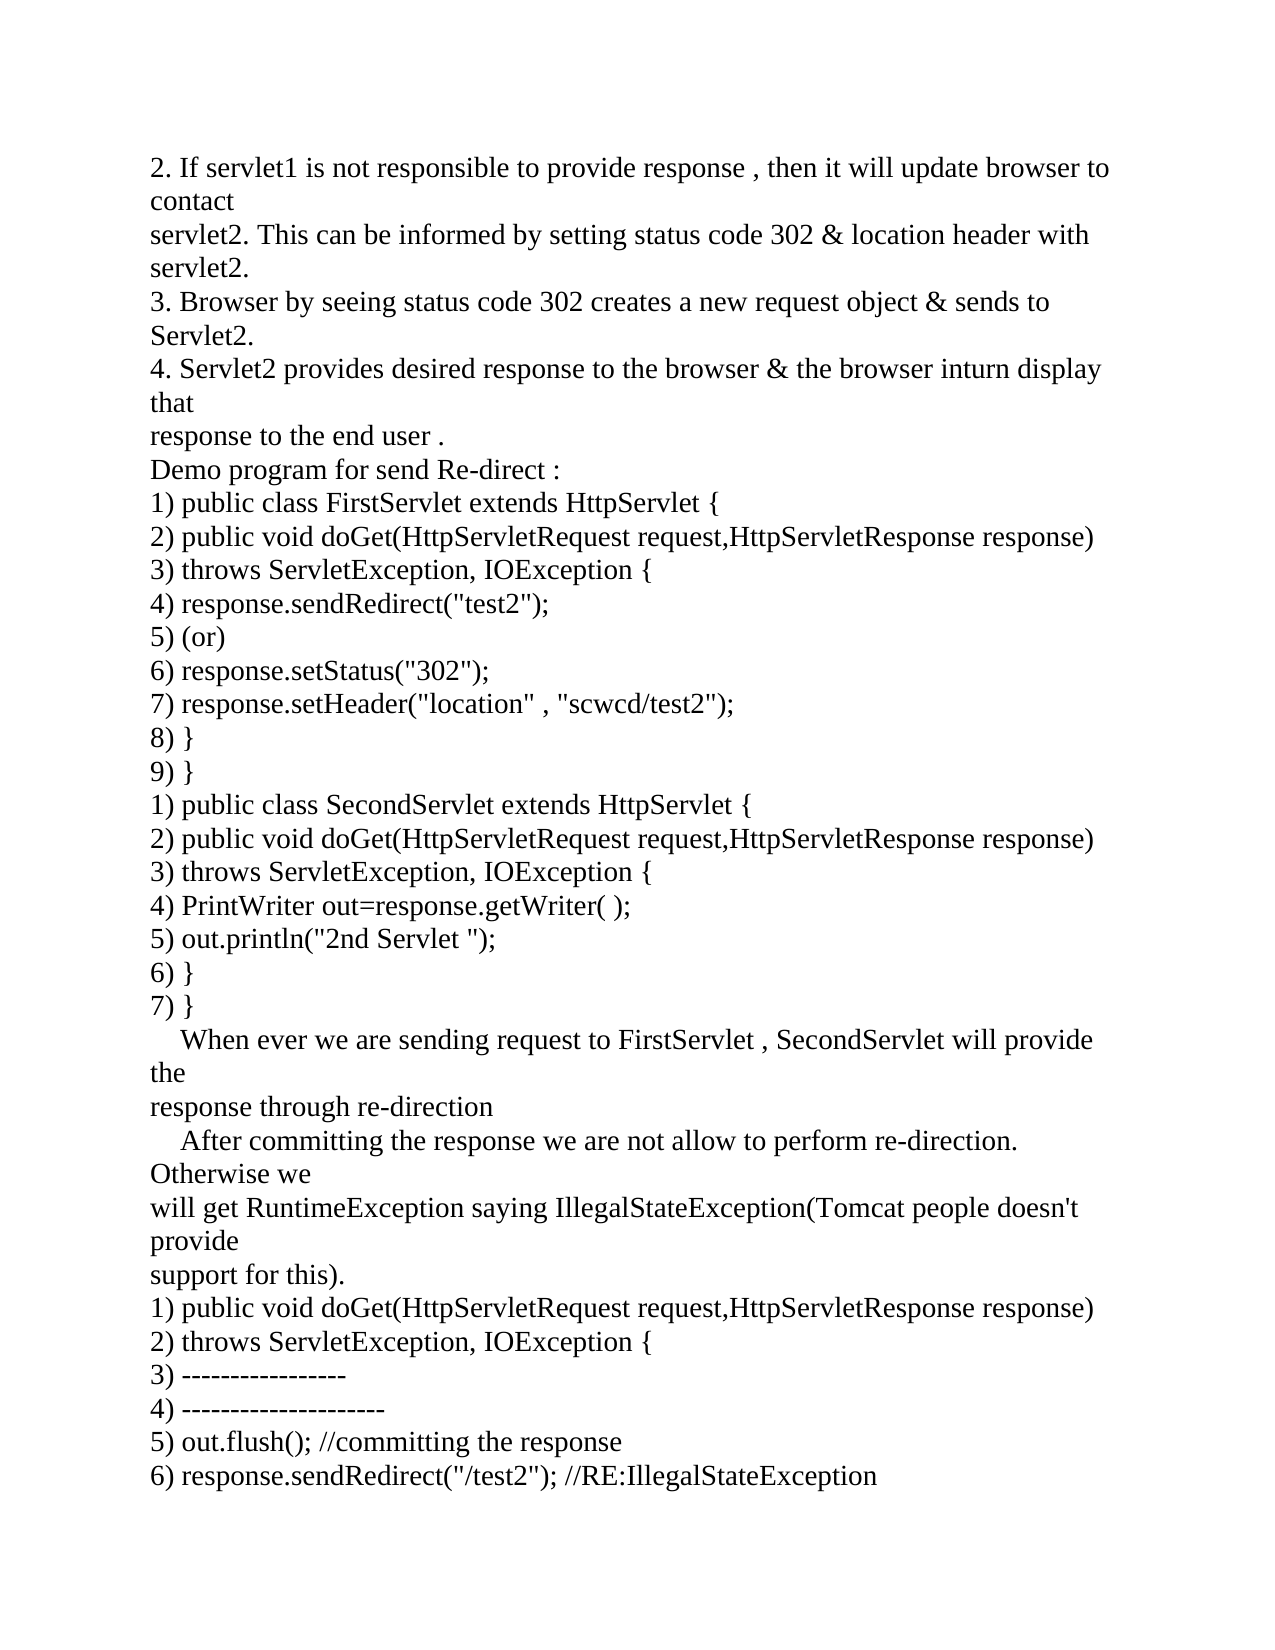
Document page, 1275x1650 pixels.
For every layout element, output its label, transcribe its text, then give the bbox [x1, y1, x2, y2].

text 4. Servlet2 provides desired response to the browser & the browser inturn display that [150, 351, 1125, 418]
text  When ever we are sending request to FirstServlet , SecondServlet will provide the [150, 1022, 1125, 1089]
text 9) } [150, 754, 1125, 787]
text response to the end user . [150, 418, 1125, 452]
text 4) response.sendRedirect("test2"); [150, 586, 1125, 619]
text 2) throws ServletException, IOException { [150, 1324, 1125, 1357]
text 7) response.setHeader("location" , "scwcd/test2"); [150, 687, 1125, 720]
text 6) response.sendRedirect("/test2"); //RE:IllegalStateException [150, 1458, 1125, 1492]
text will get RuntimeException saying IllegalStateException(Tomcat people doesn't provide [150, 1190, 1125, 1257]
text 6) } [150, 955, 1125, 988]
text response through re-direction [150, 1089, 1125, 1123]
text 3. Browser by seeing status code 302 creates a new request object & sends to Servlet2. [150, 284, 1125, 351]
text 4) PrintWriter out=response.getWriter( ); [150, 888, 1125, 921]
text 3) throws ServletException, IOException { [150, 552, 1125, 586]
text 3) ----------------- [150, 1357, 1125, 1391]
text 8) } [150, 720, 1125, 754]
text  After committing the response we are not allow to perform re-direction. Otherwise we [150, 1123, 1125, 1190]
text 1) public void doGet(HttpServletRequest request,HttpServletResponse response) [150, 1290, 1125, 1324]
text 7) } [150, 988, 1125, 1022]
text 1) public class SecondServlet extends HttpServlet { [150, 787, 1125, 821]
text 3) throws ServletException, IOException { [150, 854, 1125, 888]
text 5) (or) [150, 619, 1125, 653]
text support for this). [150, 1257, 1125, 1290]
text 6) response.setStatus("302"); [150, 653, 1125, 687]
text 2) public void doGet(HttpServletRequest request,HttpServletResponse response) [150, 821, 1125, 854]
text Demo program for send Re-direct : [150, 452, 1125, 485]
text 5) out.println("2nd Servlet "); [150, 921, 1125, 955]
text 1) public class FirstServlet extends HttpServlet { [150, 485, 1125, 519]
text 2) public void doGet(HttpServletRequest request,HttpServletResponse response) [150, 519, 1125, 552]
text 2. If servlet1 is not responsible to provide response , then it will update browser to contact [150, 150, 1125, 217]
text servlet2. This can be informed by setting status code 302 & location header with servlet2. [150, 217, 1125, 284]
text 4) --------------------- [150, 1391, 1125, 1424]
text 5) out.flush(); //committing the response [150, 1424, 1125, 1458]
